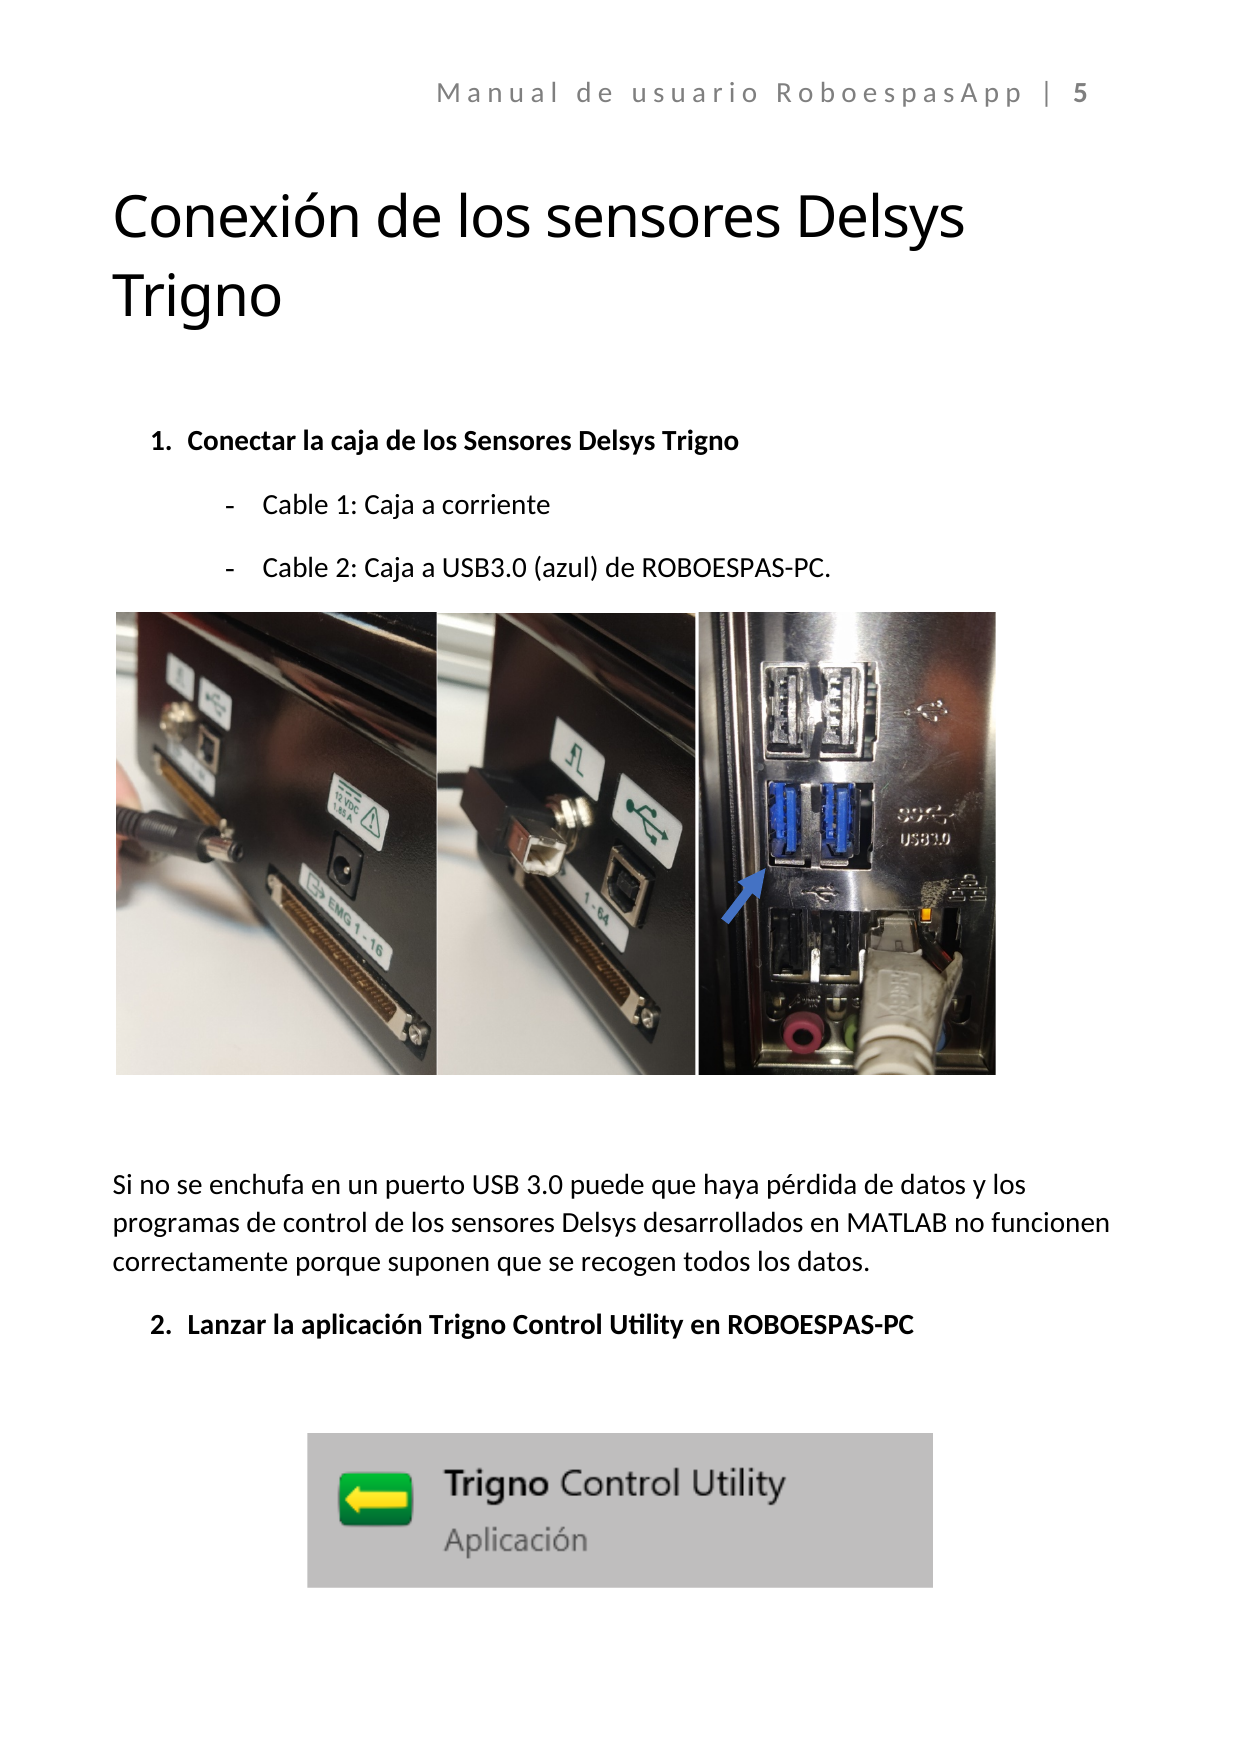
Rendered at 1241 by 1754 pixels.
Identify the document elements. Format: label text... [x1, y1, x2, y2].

picture [698, 612, 996, 1075]
picture [116, 612, 696, 1075]
picture [307, 1433, 933, 1588]
list Conectar la caja de los Sensores Delsys Trigno [150, 422, 1128, 458]
list Cable 1: Caja a corriente [225, 486, 1128, 521]
list Cable 2: Caja a USB3.0 (azul) de ROBOESPAS-PC. [225, 549, 1128, 585]
list Lanzar la aplicación Trigno Control Utility en ROBOESPAS-PC [150, 1306, 1128, 1342]
title Conexión de los sensores Delsys Trigno [112, 175, 1128, 334]
text Si no se enchufa en un puerto USB 3.0 puede que haya pérdida de datos y los programas de control de los sensores Delsys desarrollados en MATLAB no funcionen correctamente porque suponen que se recogen todos los datos. [112, 1166, 1128, 1279]
